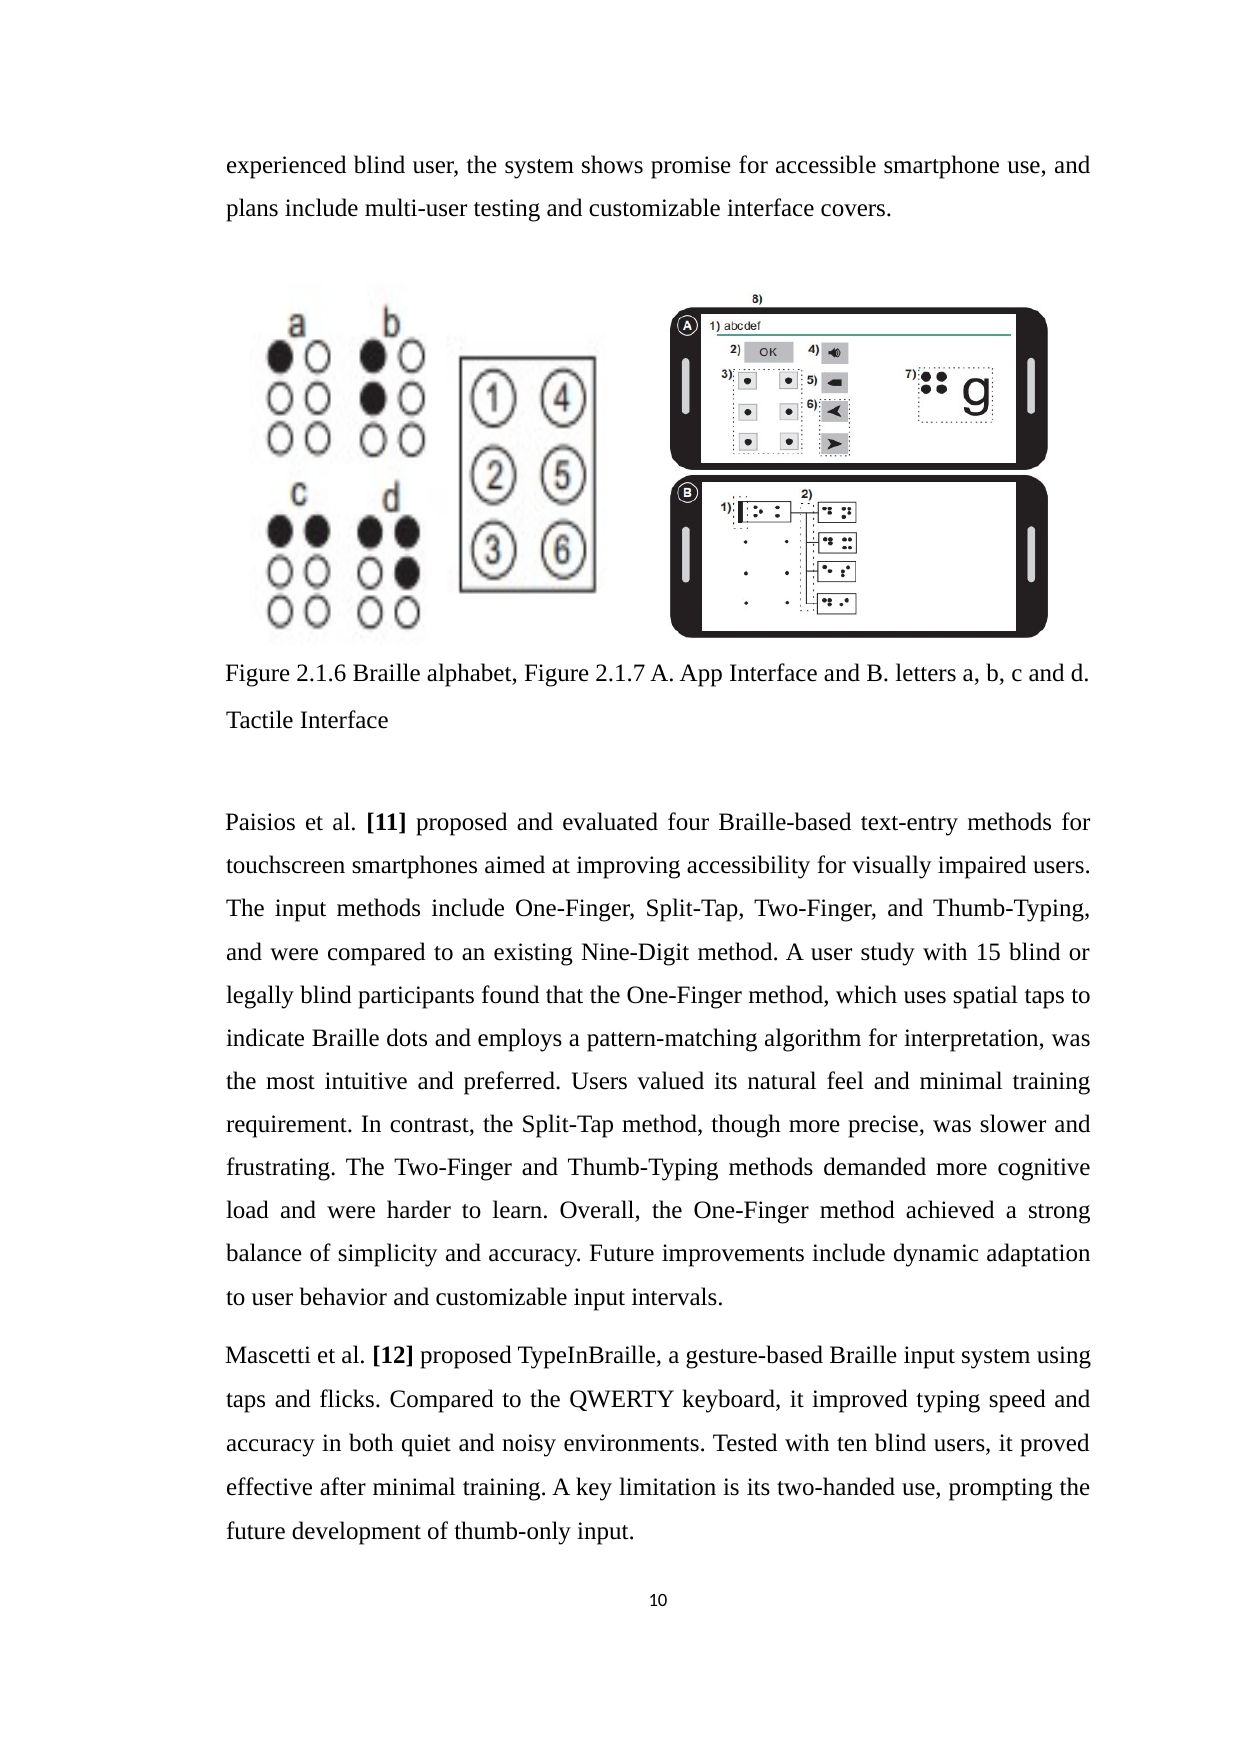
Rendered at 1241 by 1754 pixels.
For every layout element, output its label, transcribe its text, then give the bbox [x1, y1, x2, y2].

text Mascetti et al. [12] proposed TypeInBraille, a gesture-based Braille input system using taps and flicks. Compared to the QWERTY keyboard, it improved typing speed and accuracy in both quiet and noisy environments. Tested with ten blind users, it proved effective after minimal training. A key limitation is its two-handed use, prompting the future development of thumb-only input. [225, 1341, 1091, 1545]
text Figure 2.1.6 Braille alphabet, Figure 2.1.7 A. App Interface and B. letters a, b, c and d. Tactile Interface [225, 658, 1091, 734]
picture [249, 283, 634, 649]
text Paisios et al. [11] proposed and evaluated four Braille-based text-entry methods for touchscreen smartphones aimed at improving accessibility for visually impaired users. The input methods include One-Finger, Split-Tap, Two-Finger, and Thumb-Typing, and were compared to an existing Nine-Digit method. A user study with 15 blind or legally blind participants found that the One-Finger method, which uses spatial taps to indicate Braille dots and employs a pattern-matching algorithm for interpretation, was the most intuitive and preferred. Users valued its natural feel and minimal training requirement. In contrast, the Split-Tap method, though more precise, was slower and frustrating. The Two-Finger and Thumb-Typing methods demanded more cognitive load and were harder to learn. Overall, the One-Finger method achieved a strong balance of simplicity and accuracy. Future improvements include dynamic adaptation to user behavior and customizable input intervals. [225, 807, 1091, 1310]
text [225, 150, 1091, 222]
picture [651, 283, 1066, 644]
